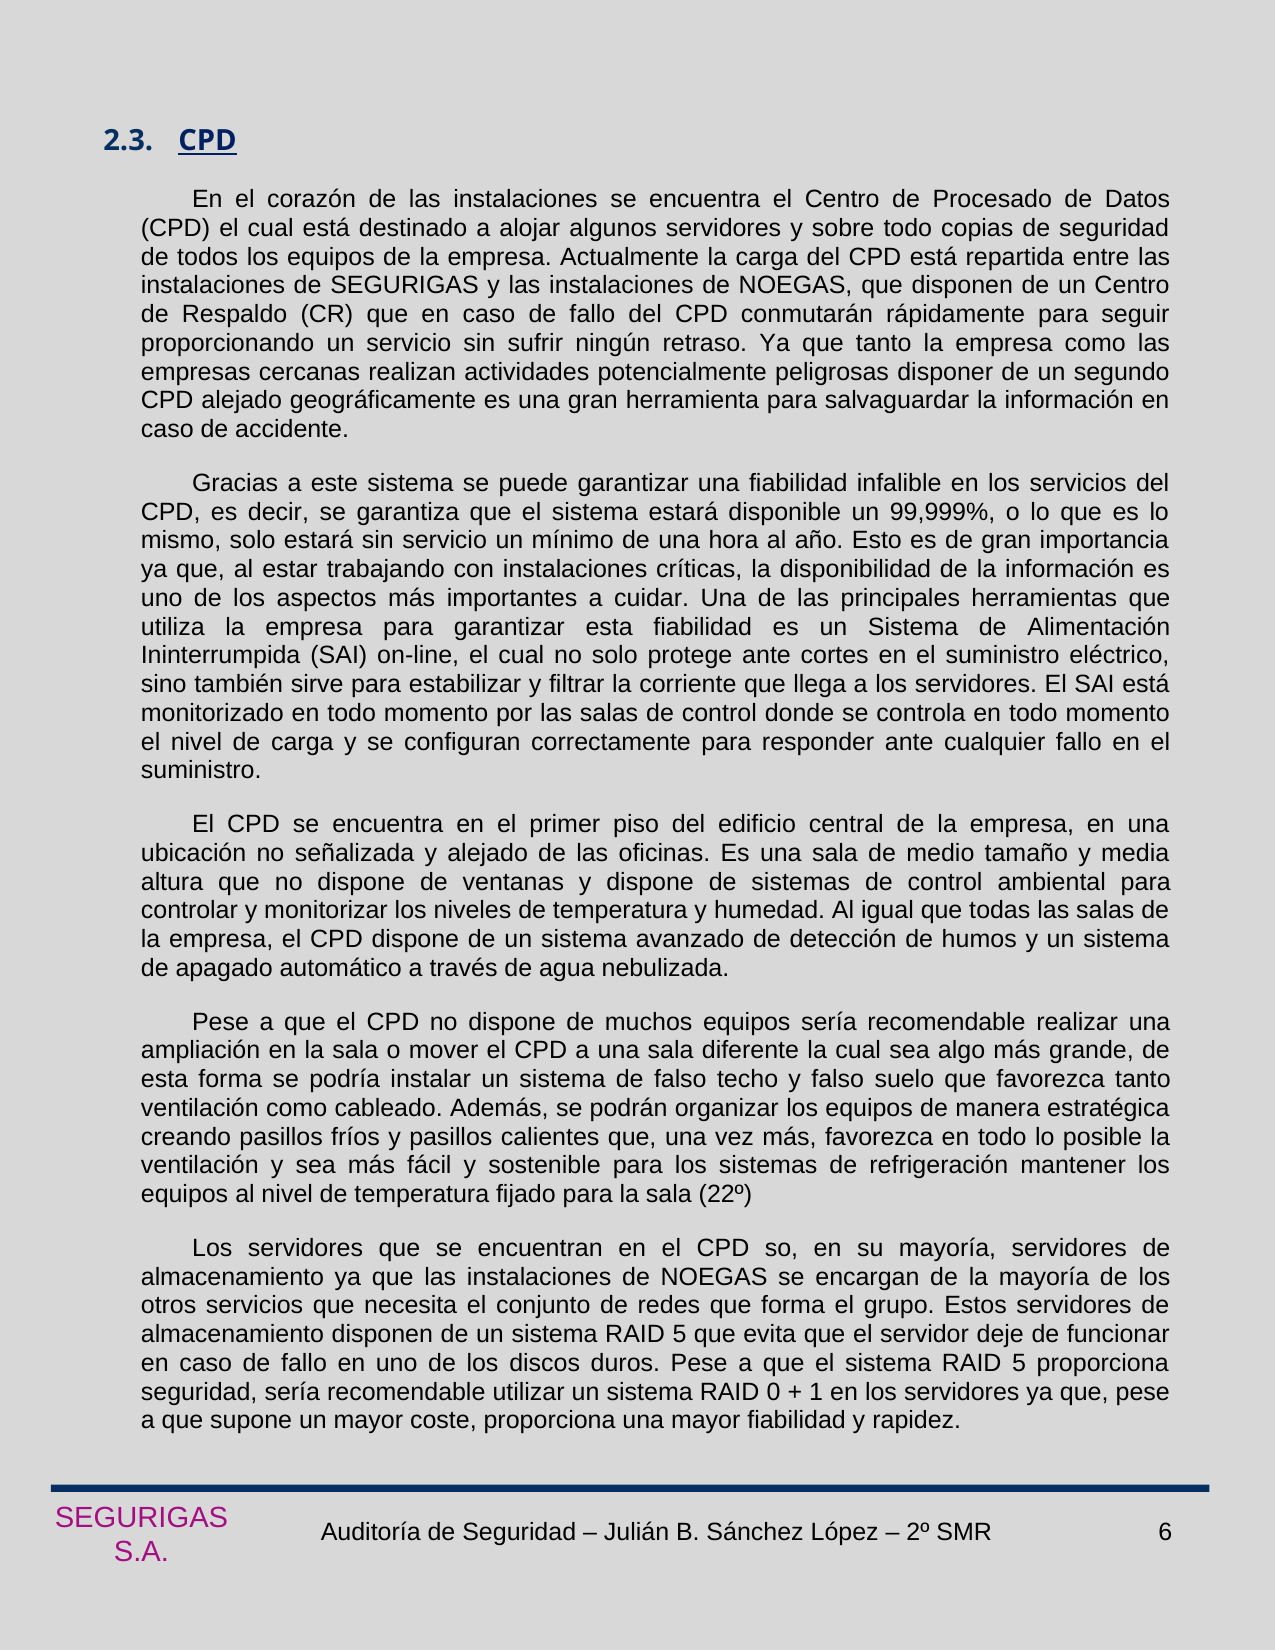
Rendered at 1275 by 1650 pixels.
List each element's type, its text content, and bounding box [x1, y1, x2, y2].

text Pese a que el CPD no dispone de muchos equipos sería recomendable realizar una ampliación en la sala o mover el CPD a una sala diferente la cual sea algo más grande, de esta forma se podría instalar un sistema de falso techo y falso suelo que favorezca tanto ventilación como cableado. Además, se podrán organizar los equipos de manera estratégica creando pasillos fríos y pasillos calientes que, una vez más, favorezca en todo lo posible la ventilación y sea más fácil y sostenible para los sistemas de refrigeración mantener los equipos al nivel de temperatura fijado para la sala (22º) [141, 1007, 1172, 1208]
text Gracias a este sistema se puede garantizar una fiabilidad infalible en los servicios del CPD, es decir, se garantiza que el sistema estará disponible un 99,999%, o lo que es lo mismo, solo estará sin servicio un mínimo de una hora al año. Esto es de gran importancia ya que, al estar trabajando con instalaciones críticas, la disponibilidad de la información es uno de los aspectos más importantes a cuidar. Una de las principales herramientas que utiliza la empresa para garantizar esta fiabilidad es un Sistema de Alimentación Ininterrumpida (SAI) on-line, el cual no solo protege ante cortes en el suministro eléctrico, sino también sirve para estabilizar y filtrar la corriente que llega a los servidores. El SAI está monitorizado en todo momento por las salas de control donde se controla en todo momento el nivel de carga y se configuran correctamente para responder ante cualquier fallo en el suministro. [141, 468, 1172, 784]
text El CPD se encuentra en el primer piso del edificio central de la empresa, en una ubicación no señalizada y alejado de las oficinas. Es una sala de medio tamaño y media altura que no dispone de ventanas y dispone de sistemas de control ambiental para controlar y monitorizar los niveles de temperatura y humedad. Al igual que todas las salas de la empresa, el CPD dispone de un sistema avanzado de detección de humos y un sistema de apagado automático a través de agua nebulizada. [141, 809, 1172, 982]
text En el corazón de las instalaciones se encuentra el Centro de Procesado de Datos (CPD) el cual está destinado a alojar algunos servidores y sobre todo copias de seguridad de todos los equipos de la empresa. Actualmente la carga del CPD está repartida entre las instalaciones de SEGURIGAS y las instalaciones de NOEGAS, que disponen de un Centro de Respaldo (CR) que en caso de fallo del CPD conmutarán rápidamente para seguir proporcionando un servicio sin sufrir ningún retraso. Ya que tanto la empresa como las empresas cercanas realizan actividades potencialmente peligrosas disponer de un segundo CPD alejado geográficamente es una gran herramienta para salvaguardar la información en caso de accidente. [141, 184, 1172, 443]
list CPD [103, 119, 1172, 159]
text Los servidores que se encuentran en el CPD so, en su mayoría, servidores de almacenamiento ya que las instalaciones de NOEGAS se encargan de la mayoría de los otros servicios que necesita el conjunto de redes que forma el grupo. Estos servidores de almacenamiento disponen de un sistema RAID 5 que evita que el servidor deje de funcionar en caso de fallo en uno de los discos duros. Pese a que el sistema RAID 5 proporciona seguridad, sería recomendable utilizar un sistema RAID 0 + 1 en los servidores ya que, pese a que supone un mayor coste, proporciona una mayor fiabilidad y rapidez. [141, 1233, 1172, 1434]
